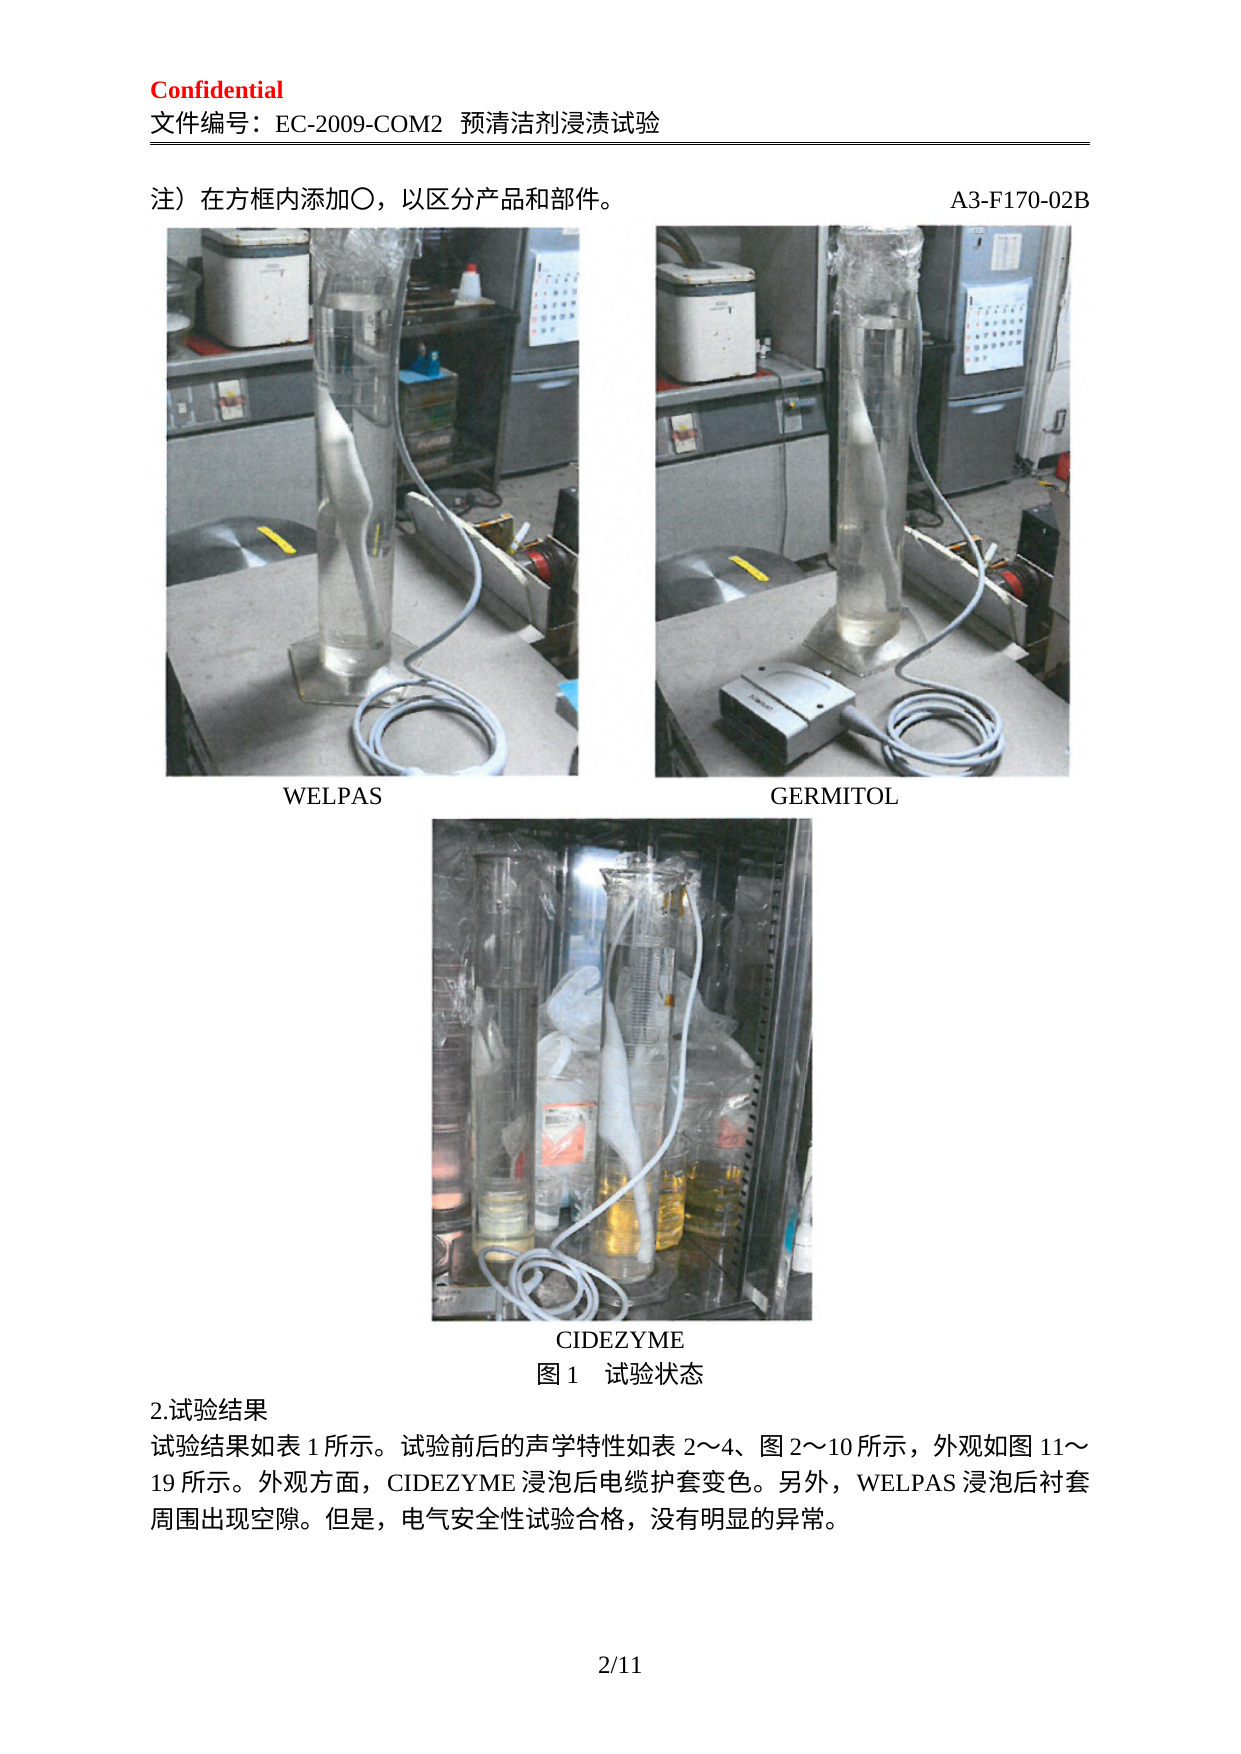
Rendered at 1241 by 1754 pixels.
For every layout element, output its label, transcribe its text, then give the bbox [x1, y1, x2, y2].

text 图1 试验状态 [150, 1354, 1090, 1390]
text 试验结果如表1所示。试验前后的声学特性如表2〜4、图2〜10所示，外观如图11〜19所示。外观方面，CIDEZYME浸泡后电缆护套变色。另外，WELPAS浸泡后衬套周围出现空隙。但是，电气安全性试验合格，没有明显的异常。 [150, 1427, 1090, 1535]
text 2.试验结果 [150, 1390, 1090, 1427]
text CIDEZYME [150, 1325, 1090, 1354]
text WELPAS GERMITOL [283, 781, 1090, 810]
text 注）在方框内添加〇，以区分产品和部件。 A3-F170-02B [150, 179, 1090, 215]
